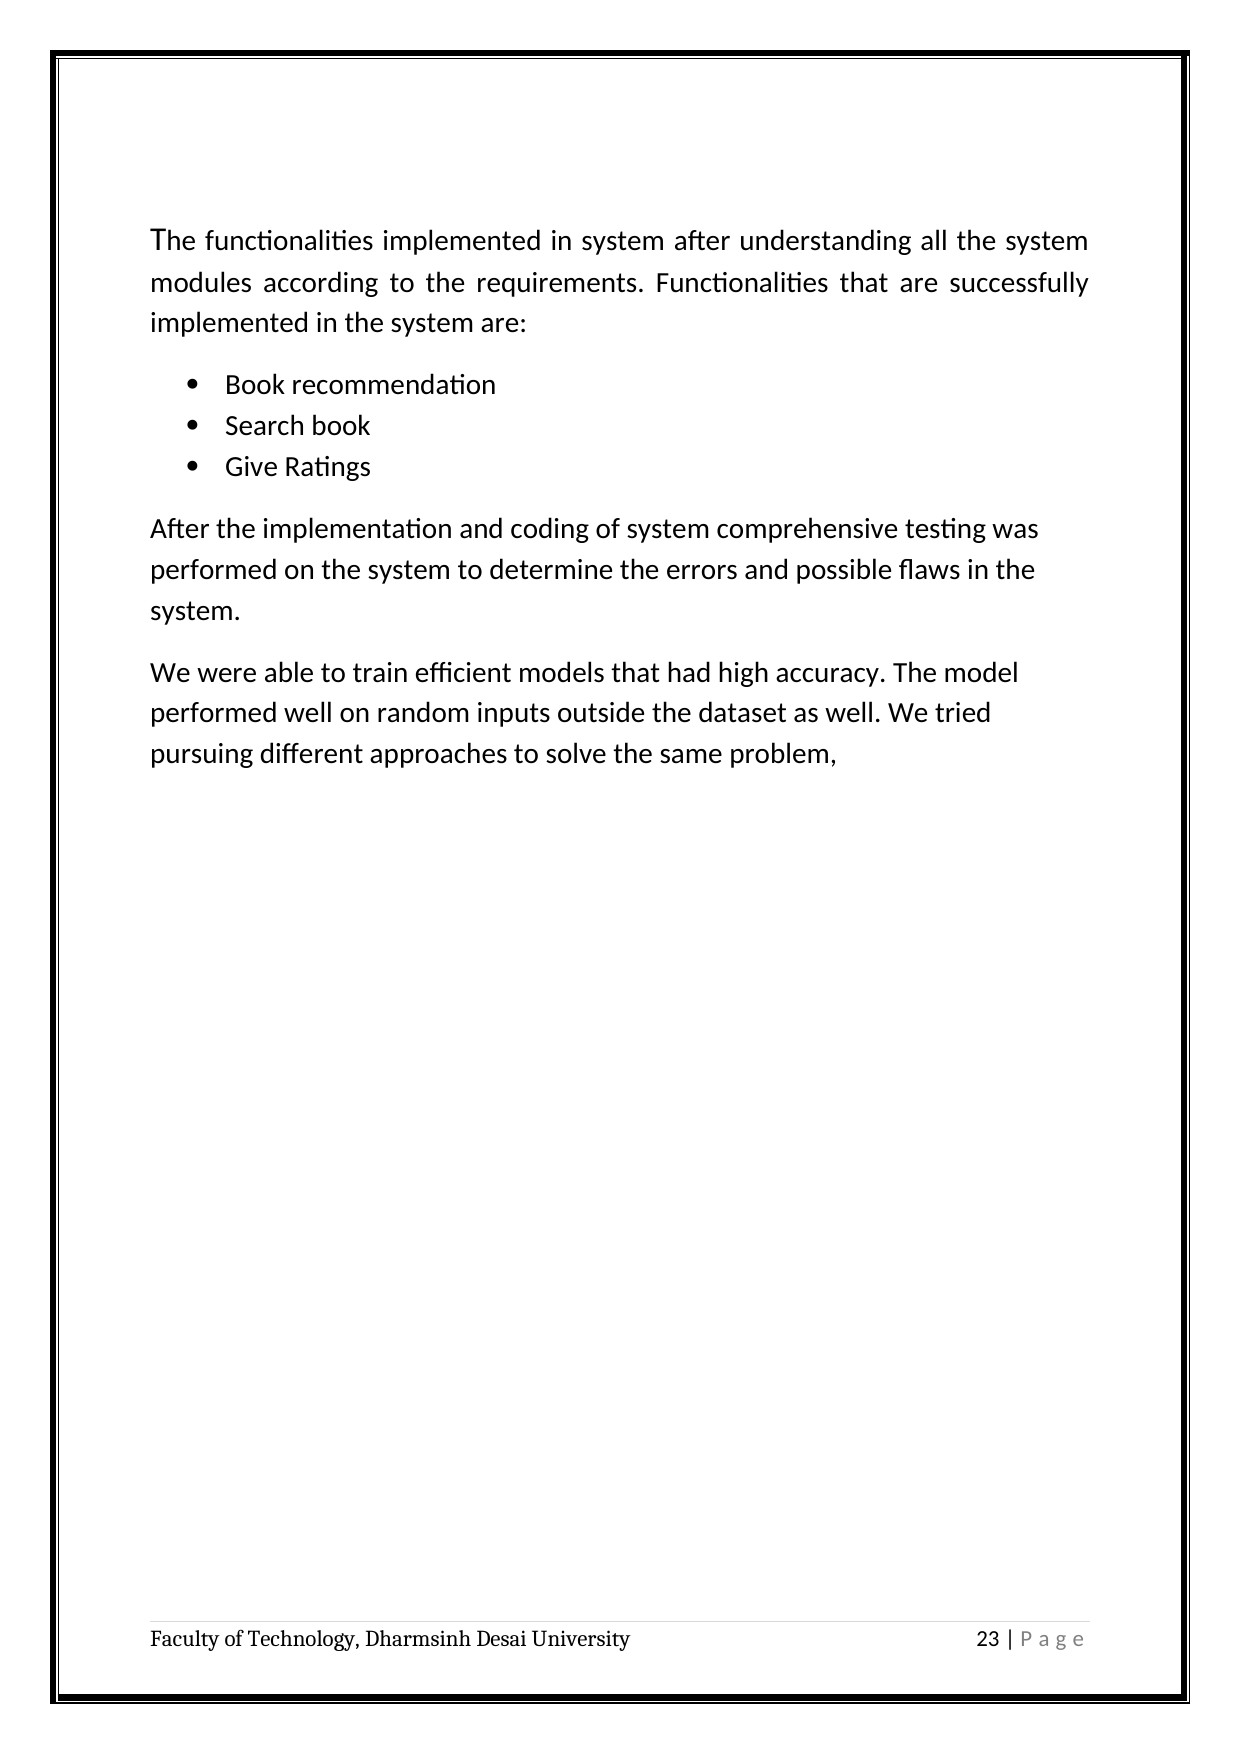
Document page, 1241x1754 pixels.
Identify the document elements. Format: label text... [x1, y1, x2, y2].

text After the implementation and coding of system comprehensive testing was performed on the system to determine the errors and possible flaws in the system. [150, 510, 1090, 627]
text We were able to train efficient models that had high accuracy. The model performed well on random inputs outside the dataset as well. We tried pursuing different approaches to solve the same problem, [150, 654, 1090, 771]
list Book recommendation [187, 366, 1090, 402]
list Give Ratings [187, 448, 1090, 484]
list Search book [187, 407, 1090, 443]
text The functionalities implemented in system after understanding all the system modules according to the requirements. Functionalities that are successfully implemented in the system are: [150, 218, 1090, 340]
